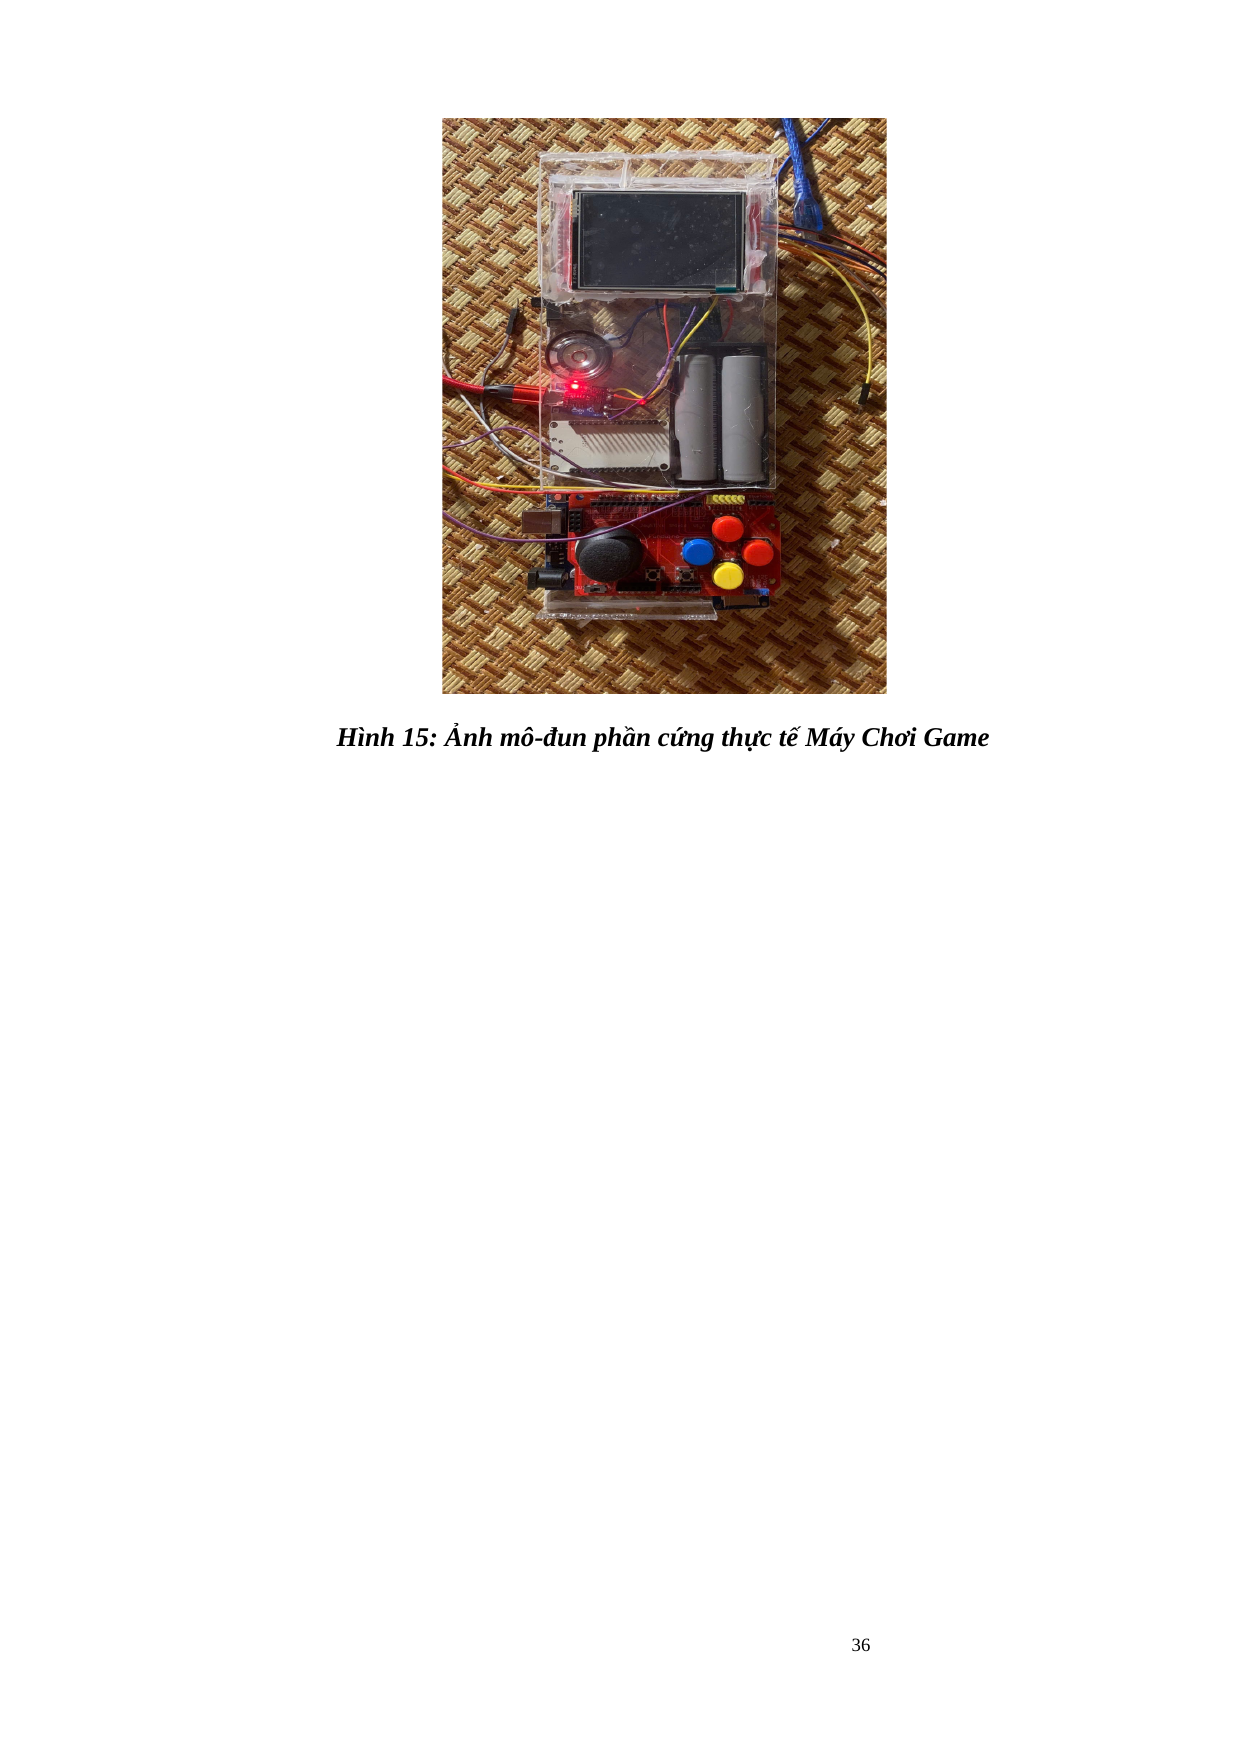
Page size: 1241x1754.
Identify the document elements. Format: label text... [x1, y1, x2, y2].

picture [442, 118, 887, 694]
text Hình 15: Ảnh mô-đun phần cứng thực tế Máy Chơi Game [177, 721, 1152, 752]
